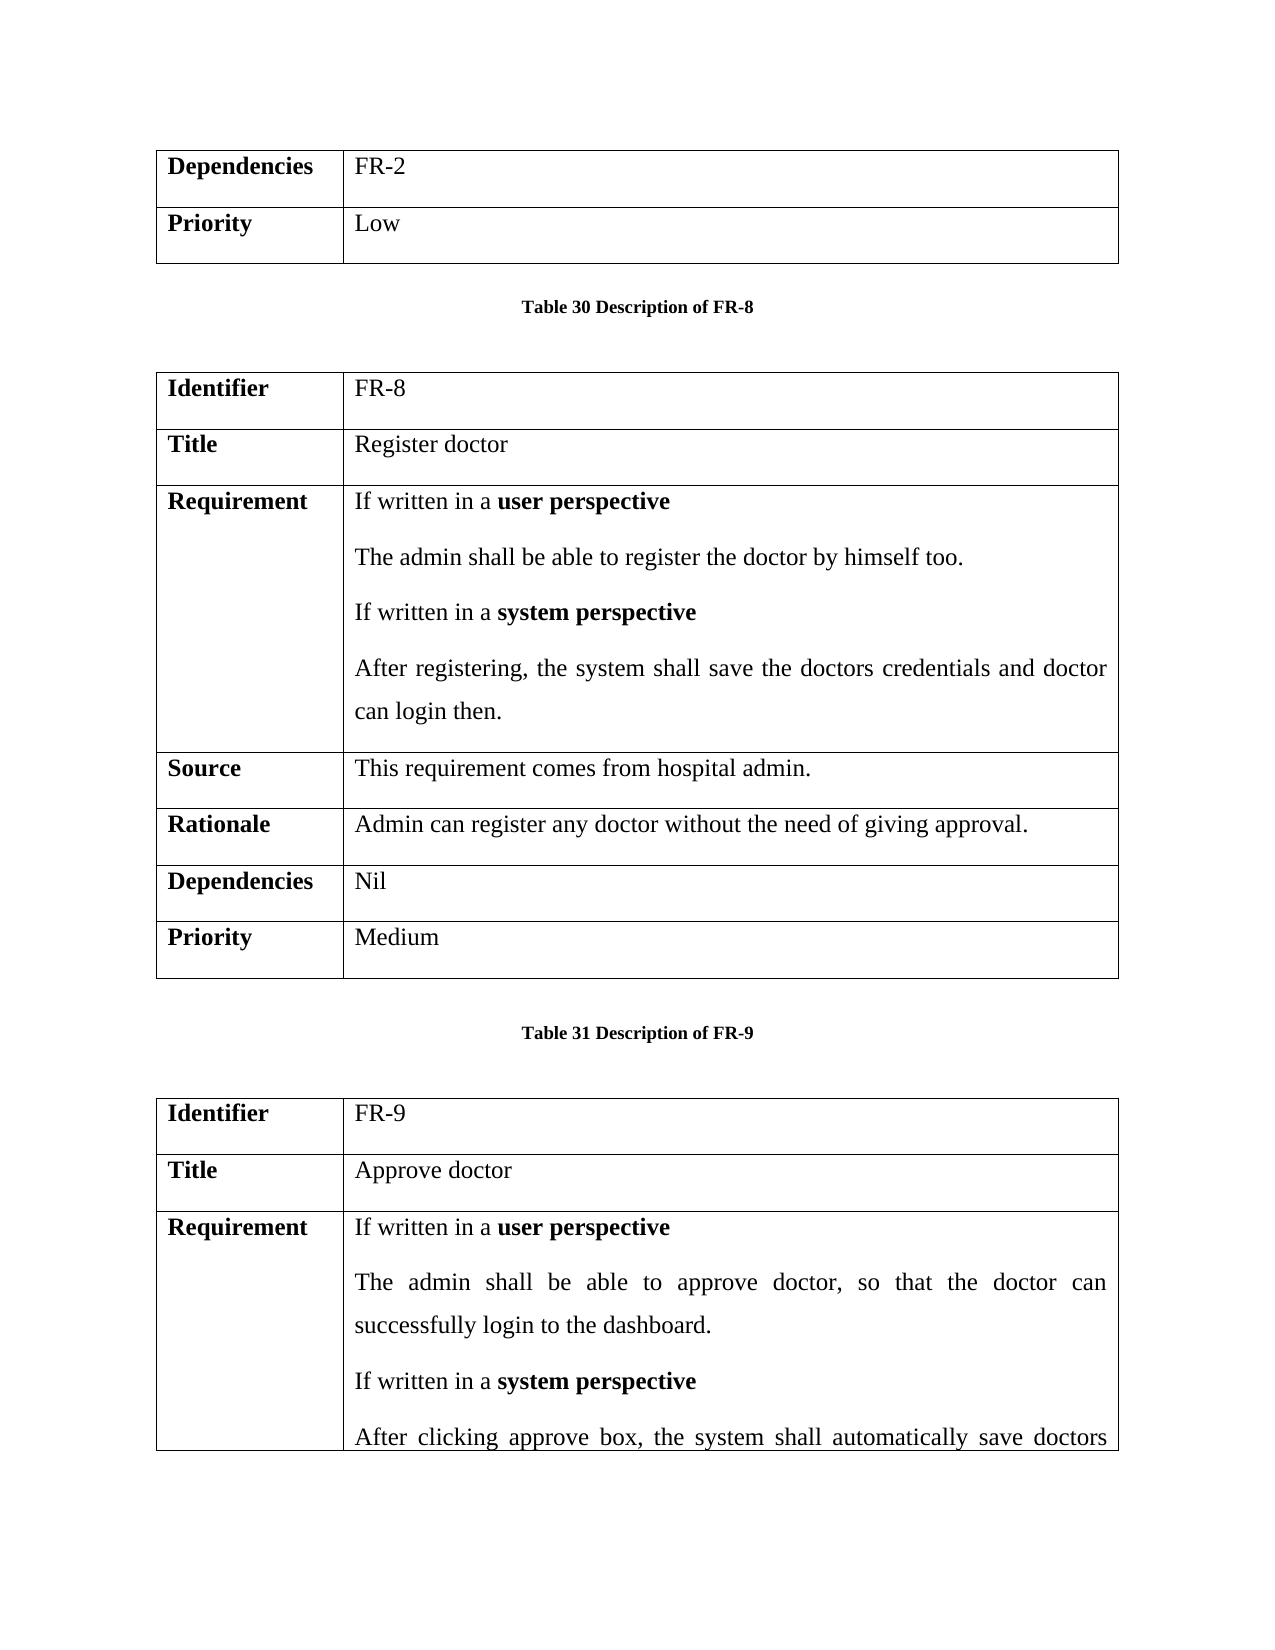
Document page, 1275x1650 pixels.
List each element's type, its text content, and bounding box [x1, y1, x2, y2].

table_cell If written in a user perspective The admin shall be able to register the doctor by himself too. If written in a system perspective After registering, the system shall save the doctors credentials and doctor can login then. [344, 486, 1118, 752]
table_cell Source [157, 753, 343, 808]
table_cell Priority [157, 922, 343, 978]
table_cell Dependencies [157, 866, 343, 921]
table_header Identifier [157, 1099, 343, 1154]
table_cell Register doctor [344, 430, 1118, 485]
table_cell FR-2 [344, 151, 1118, 207]
table_cell Title [157, 1155, 343, 1211]
table_header FR-8 [344, 373, 1118, 428]
table_cell Medium [344, 922, 1118, 978]
table_cell Requirement [157, 486, 343, 752]
text Table 31 Description of FR-9 [150, 1022, 1125, 1043]
table_cell Title [157, 430, 343, 485]
table_header FR-9 [344, 1099, 1118, 1154]
table_cell Approve doctor [344, 1155, 1118, 1211]
text Table 30 Description of FR-8 [150, 296, 1125, 318]
table_cell Nil [344, 866, 1118, 921]
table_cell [344, 1212, 1118, 1450]
table_header Identifier [157, 373, 343, 428]
table_cell Dependencies [157, 151, 343, 207]
table_cell This requirement comes from hospital admin. [344, 753, 1118, 808]
table_cell Priority [157, 208, 343, 263]
table_cell Rationale [157, 809, 343, 865]
table_cell Admin can register any doctor without the need of giving approval. [344, 809, 1118, 865]
table_cell Low [344, 208, 1118, 263]
table_cell Requirement [157, 1212, 343, 1450]
